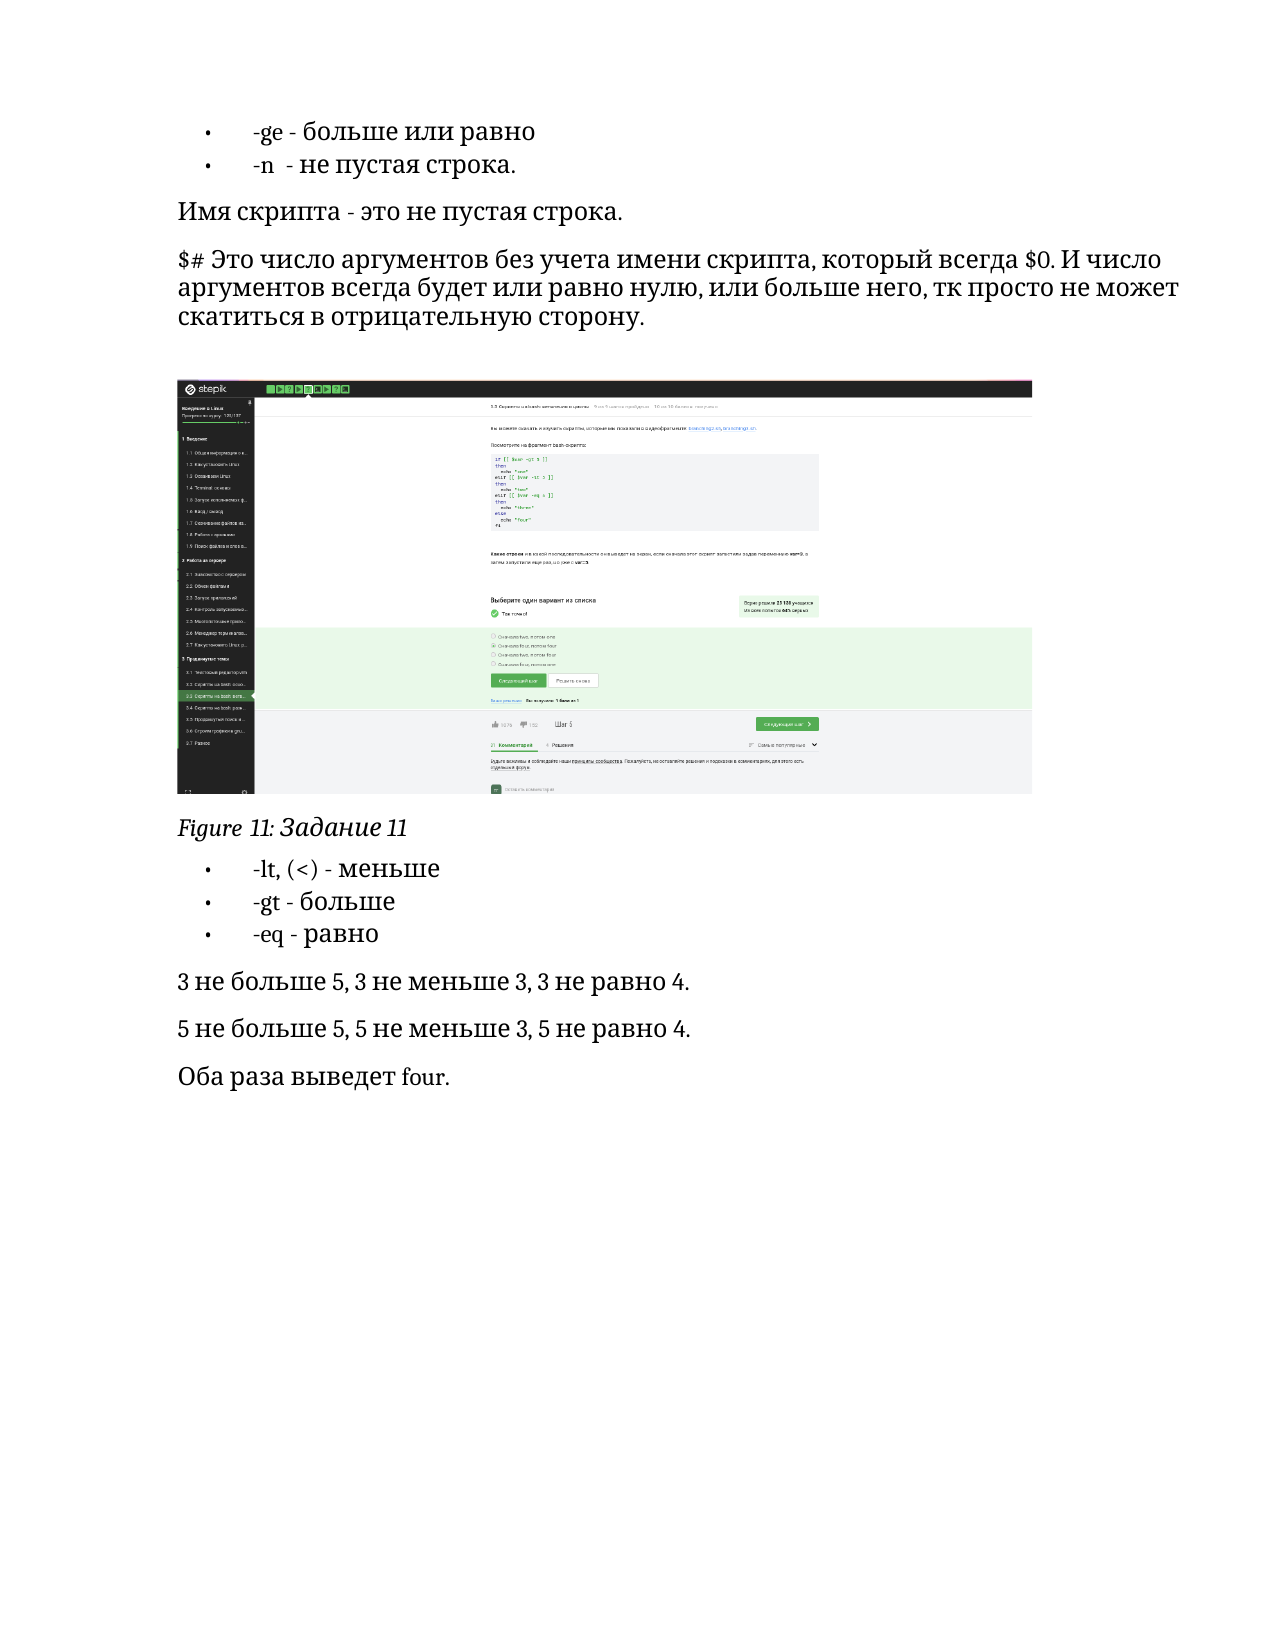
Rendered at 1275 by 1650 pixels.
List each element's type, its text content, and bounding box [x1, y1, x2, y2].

list -n - не пустая строка. [202, 151, 1186, 179]
picture [177, 379, 1033, 794]
text 5 не больше 5, 5 не меньше 3, 5 не равно 4. [177, 1015, 1186, 1044]
text Оба раза выведет four. [177, 1063, 1186, 1091]
list -lt, (<) - меньше [202, 855, 1186, 884]
text Figure 11: Задание 11 [177, 814, 1186, 843]
list -gt - больше [202, 888, 1186, 916]
text $# Это число аргументов без учета имени скрипта, который всегда $0. И число аргументов всегда будет или равно нулю, или больше него, тк просто не может скатиться в отрицательную сторону. [177, 246, 1186, 332]
text 3 не больше 5, 3 не меньше 3, 3 не равно 4. [177, 968, 1186, 996]
text Имя скрипта - это не пустая строка. [177, 198, 1186, 227]
list -ge - больше или равно [202, 118, 1186, 147]
list -eq - равно [202, 920, 1186, 949]
